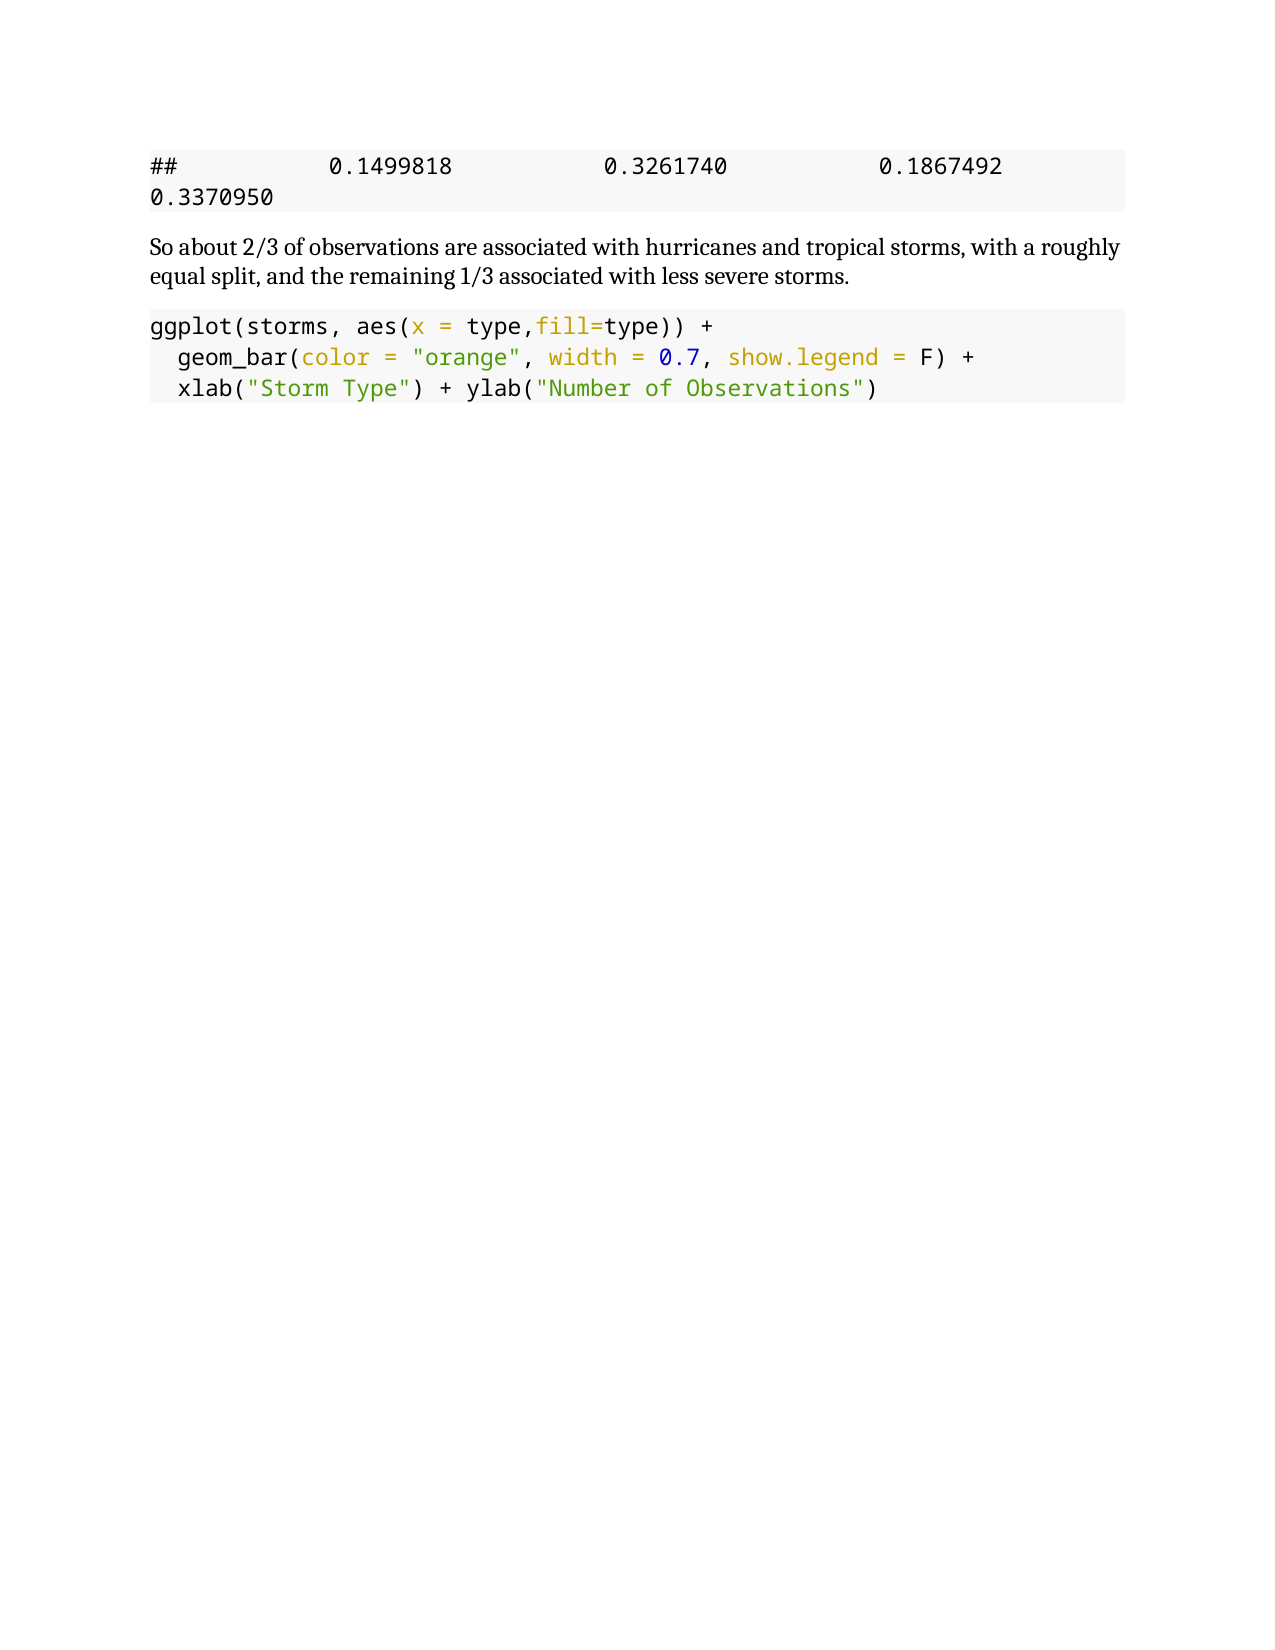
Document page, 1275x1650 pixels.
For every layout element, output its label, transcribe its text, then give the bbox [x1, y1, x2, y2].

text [150, 150, 1125, 212]
text So about 2/3 of observations are associated with hurricanes and tropical storms, with a roughly equal split, and the remaining 1/3 associated with less severe storms. [150, 233, 1125, 291]
text ggplot(storms, aes(x = type,fill=type)) + geom_bar(color = "orange", width = 0.7, show.legend = F) + xlab("Storm Type") + ylab("Number of Observations") [150, 309, 1125, 403]
